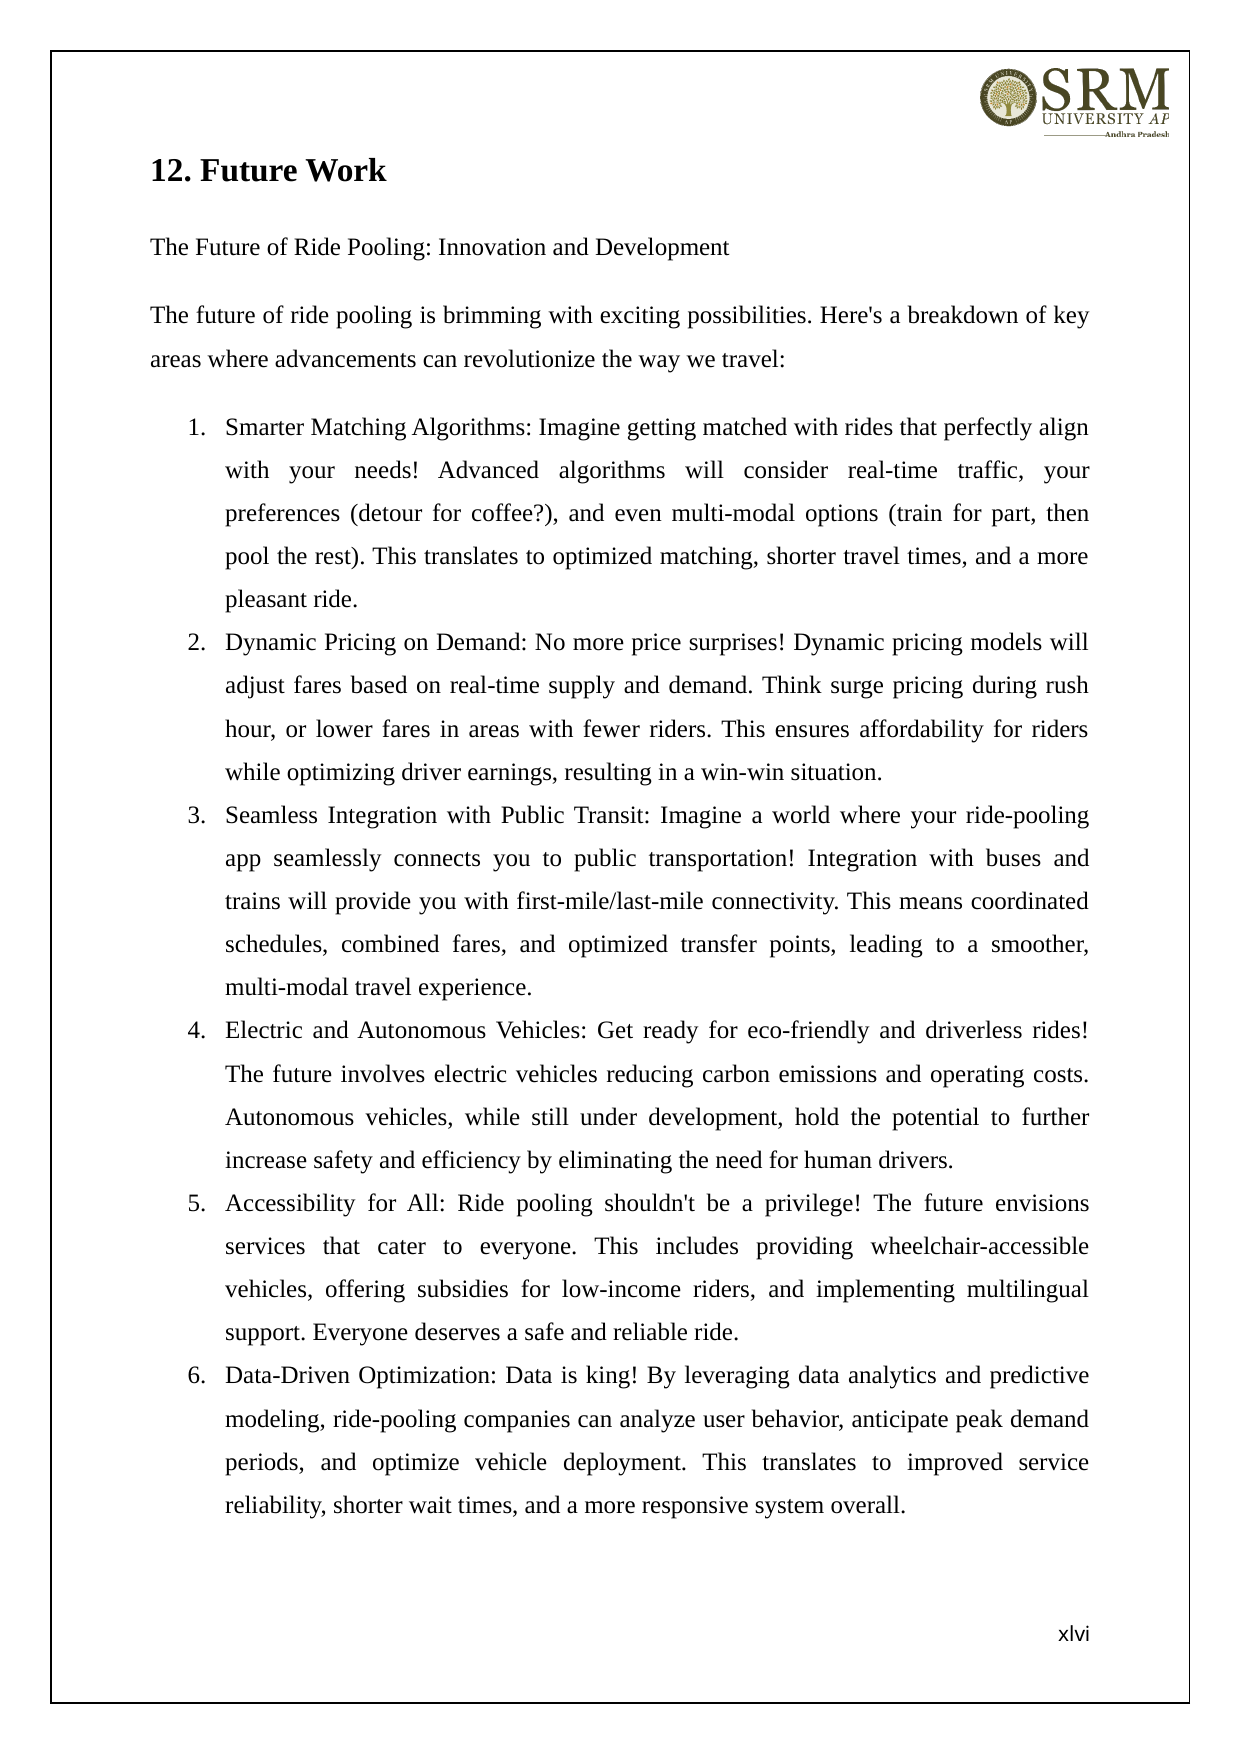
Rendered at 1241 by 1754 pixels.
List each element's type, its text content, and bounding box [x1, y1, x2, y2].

subtitle 12. Future Work [150, 150, 1090, 188]
picture [980, 68, 1169, 137]
text The Future of Ride Pooling: Innovation and Development [150, 232, 1090, 261]
list Seamless Integration with Public Transit: Imagine a world where your ride-pooling app seamlessly connects you to public transportation! Integration with buses and trains will provide you with first-mile/last-mile connectivity. This means coordinated schedules, combined fares, and optimized transfer points, leading to a smoother, multi-modal travel experience. [187, 800, 1090, 1001]
list Electric and Autonomous Vehicles: Get ready for eco-friendly and driverless rides! The future involves electric vehicles reducing carbon emissions and operating costs. Autonomous vehicles, while still under development, hold the potential to further increase safety and efficiency by eliminating the need for human drivers. [187, 1016, 1090, 1174]
text The future of ride pooling is brimming with exciting possibilities. Here's a breakdown of key areas where advancements can revolutionize the way we travel: [150, 301, 1090, 372]
list Data-Driven Optimization: Data is king! By leveraging data analytics and predictive modeling, ride-pooling companies can analyze user behavior, anticipate peak demand periods, and optimize vehicle deployment. This translates to improved service reliability, shorter wait times, and a more responsive system overall. [187, 1361, 1090, 1519]
list Smarter Matching Algorithms: Imagine getting matched with rides that perfectly align with your needs! Advanced algorithms will consider real-time traffic, your preferences (detour for coffee?), and even multi-modal options (train for part, then pool the rest). This translates to optimized matching, shorter travel times, and a more pleasant ride. [187, 412, 1090, 613]
list Dynamic Pricing on Demand: No more price surprises! Dynamic pricing models will adjust fares based on real-time supply and demand. Think surge pricing during rush hour, or lower fares in areas with fewer riders. This ensures affordability for riders while optimizing driver earnings, resulting in a win-win situation. [187, 627, 1090, 786]
list Accessibility for All: Ride pooling shouldn't be a privilege! The future envisions services that cater to everyone. This includes providing wheelchair-accessible vehicles, offering subsidies for low-income riders, and implementing multilingual support. Everyone deserves a safe and reliable ride. [187, 1188, 1090, 1346]
